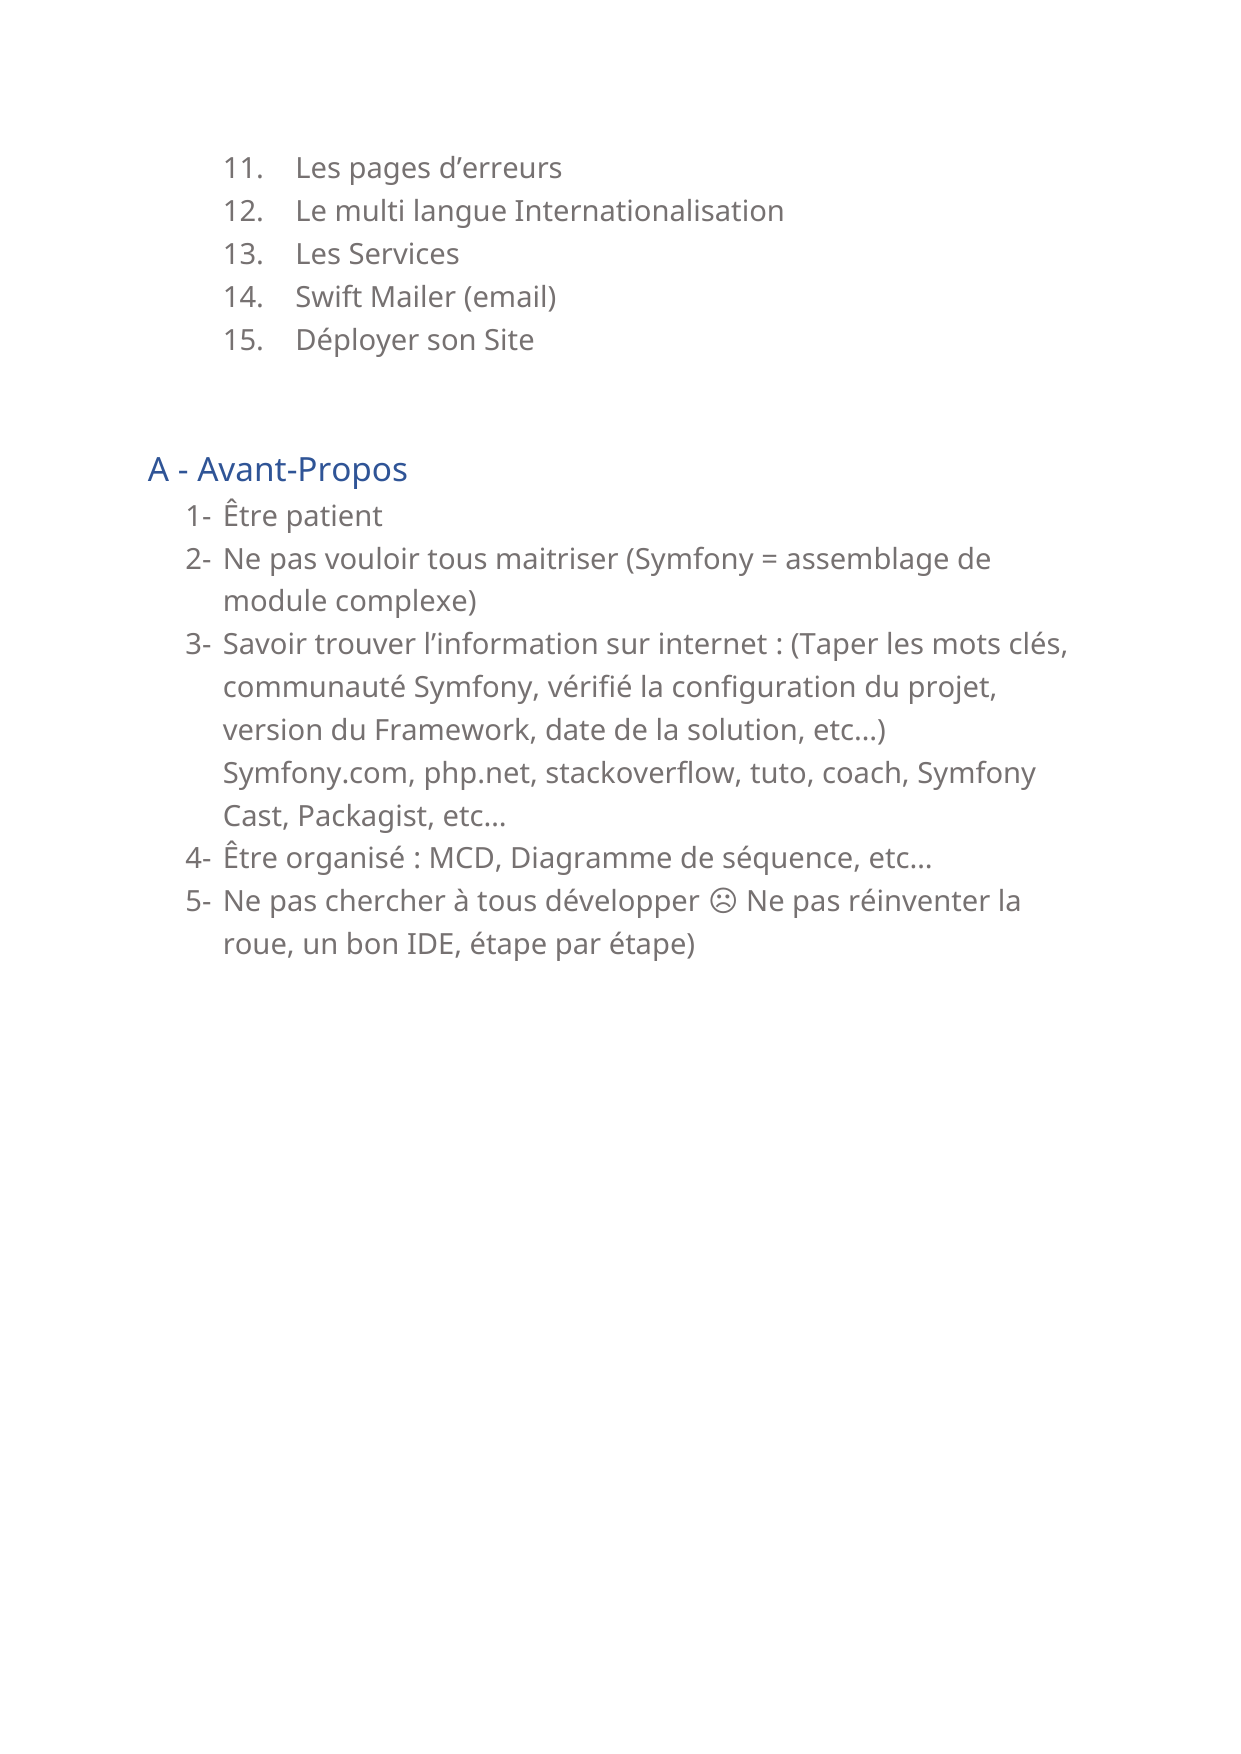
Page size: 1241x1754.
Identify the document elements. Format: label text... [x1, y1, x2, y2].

list Swift Mailer (email) [223, 276, 1093, 316]
list Symfony.com, php.net, stackoverflow, tuto, coach, Symfony Cast, Packagist, etc… [223, 752, 1093, 834]
list Être patient [185, 495, 1093, 535]
list Ne pas chercher à tous développer ☹ Ne pas réinventer la roue, un bon IDE, étape par étape) [185, 880, 1093, 963]
list Le multi langue Internationalisation [223, 190, 1093, 230]
subtitle A - Avant-Propos [148, 446, 1093, 492]
list Être organisé : MCD, Diagramme de séquence, etc… [185, 838, 1093, 877]
list Ne pas vouloir tous maitriser (Symfony = assemblage de module complexe) [185, 538, 1093, 620]
list Déployer son Site [223, 319, 1093, 358]
list Savoir trouver l’information sur internet : (Taper les mots clés, communauté Symfony, vérifié la configuration du projet, version du Framework, date de la solution, etc…) [185, 623, 1093, 749]
list Les Services [223, 233, 1093, 273]
list Les pages d’erreurs [223, 148, 1093, 187]
